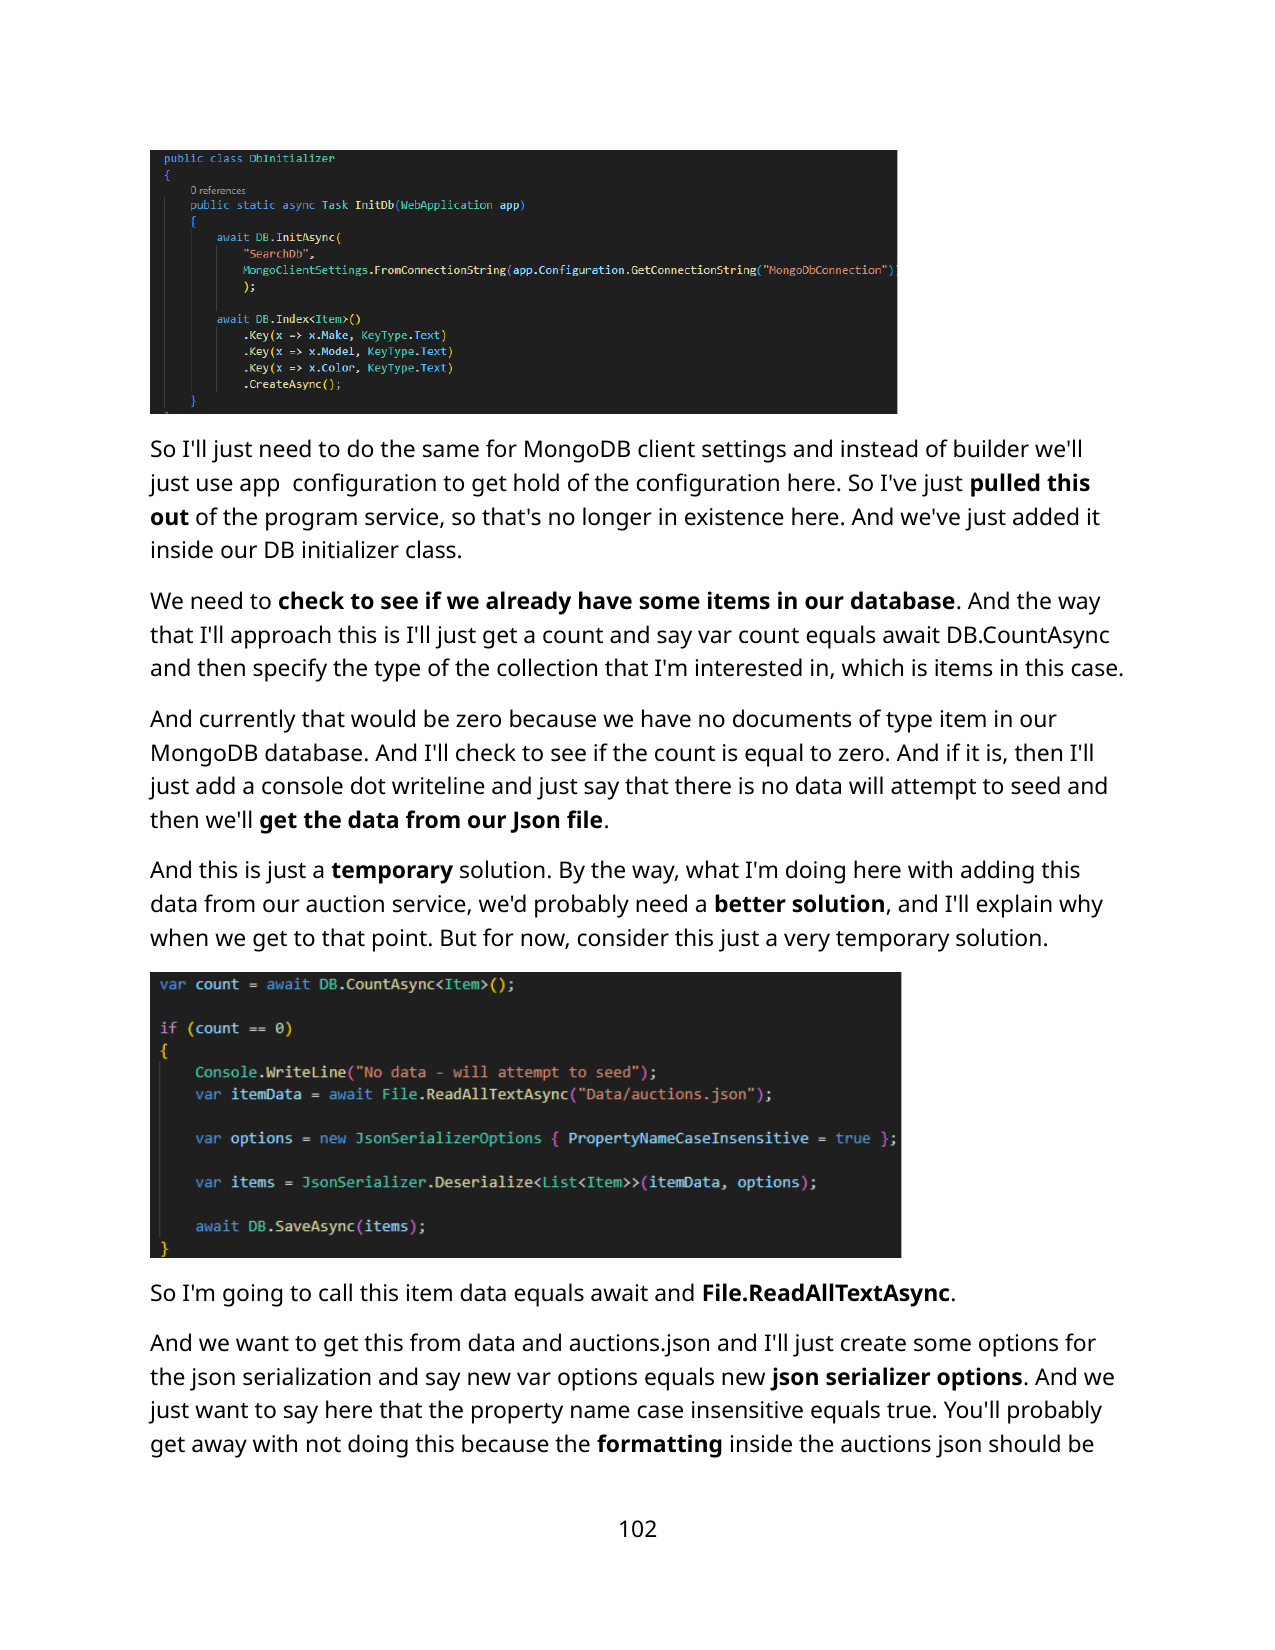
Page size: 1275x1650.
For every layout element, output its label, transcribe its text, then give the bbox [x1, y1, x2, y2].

picture [150, 150, 898, 414]
text So I'll just need to do the same for MongoDB client settings and instead of builder we'll just use app configuration to get hold of the configuration here. So I've just pulled this out of the program service, so that's no longer in existence here. And we've just added it inside our DB initializer class. [150, 433, 1125, 566]
picture [150, 972, 902, 1258]
text And currently that would be zero because we have no documents of type item in our MongoDB database. And I'll check to see if the count is equal to zero. And if it is, then I'll just add a console dot writeline and just say that there is no data will attempt to seed and then we'll get the data from our Json file. [150, 703, 1125, 835]
text We need to check to see if we already have some items in our database. And the way that I'll approach this is I'll just get a count and say var count equals await DB.CountAsync and then specify the type of the collection that I'm interested in, which is items in this case. [150, 585, 1125, 683]
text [150, 1327, 1125, 1459]
text And this is just a temporary solution. By the way, what I'm doing here with adding this data from our auction service, we'd probably need a better solution, and I'll explain why when we get to that point. But for now, consider this just a very temporary solution. [150, 854, 1125, 953]
text So I'm going to call this item data equals await and File.ReadAllTextAsync. [150, 1277, 1125, 1308]
